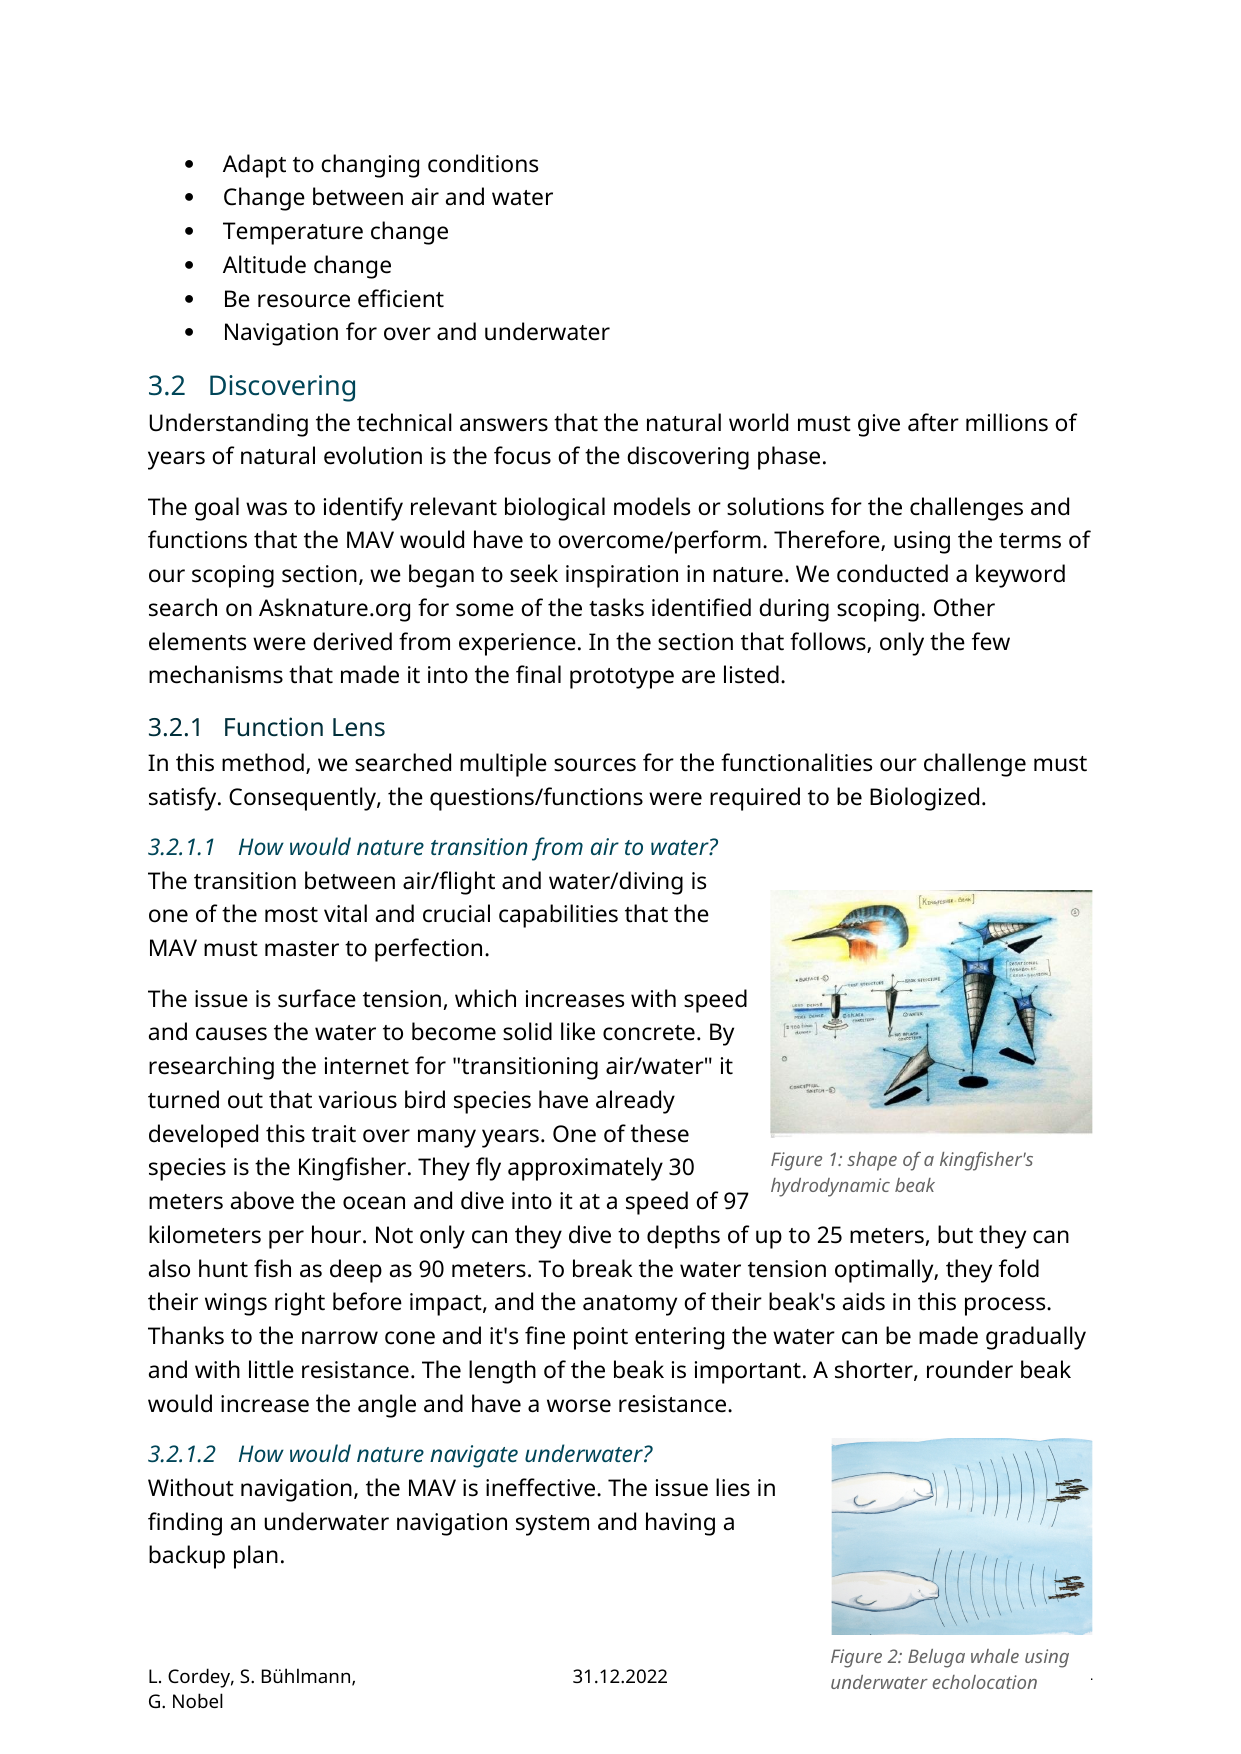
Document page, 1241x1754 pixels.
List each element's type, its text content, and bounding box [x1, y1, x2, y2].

subtitle Discovering [148, 367, 1093, 404]
text In this method, we searched multiple sources for the functionalities our challenge must satisfy. Consequently, the questions/functions were required to be Biologized. [148, 747, 1093, 812]
text The transition between air/flight and water/diving is one of the most vital and crucial capabilities that the MAV must master to perfection. [148, 864, 1093, 963]
list Adapt to changing conditions [185, 148, 1093, 179]
subtitle Function Lens [148, 710, 1093, 744]
list Navigation for over and underwater [185, 316, 1093, 348]
subtitle How would nature navigate underwater? [148, 1438, 831, 1469]
list Be resource efficient [185, 283, 1093, 314]
text The issue is surface tension, which increases with speed and causes the water to become solid like concrete. By researching the internet for "transitioning air/water" it turned out that various bird species have already developed this trait over many years. One of these species is the Kingfisher. They fly approximately 30 meters above the ocean and dive into it at a speed of 97 kilometers per hour. Not only can they dive to depths of up to 25 meters, but they can also hunt fish as deep as 90 meters. To break the water tension optimally, they fold their wings right before impact, and the anatomy of their beak's aids in this process. Thanks to the narrow cone and it's fine point entering the water can be made gradually and with little resistance. The length of the beak is important. A shorter, rounder beak would increase the angle and have a worse resistance. [148, 982, 1093, 1419]
text Without navigation, the MAV is ineffective. The issue lies in finding an underwater navigation system and having a backup plan. [148, 1472, 831, 1570]
picture [770, 890, 1093, 1138]
picture [831, 1438, 1093, 1635]
subtitle How would nature transition from air to water? [148, 831, 1093, 862]
list Temperature change [185, 215, 1093, 246]
list Altitude change [185, 249, 1093, 280]
text The goal was to identify relevant biological models or solutions for the challenges and functions that the MAV would have to overcome/perform. Therefore, using the terms of our scoping section, we began to seek inspiration in nature. We conducted a keyword search on Asknature.org for some of the tasks identified during scoping. Other elements were derived from experience. In the section that follows, only the few mechanisms that made it into the final prototype are listed. [148, 491, 1093, 691]
text Understanding the technical answers that the natural world must give after millions of years of natural evolution is the focus of the discovering phase. [148, 407, 1093, 472]
list Change between air and water [185, 181, 1093, 213]
